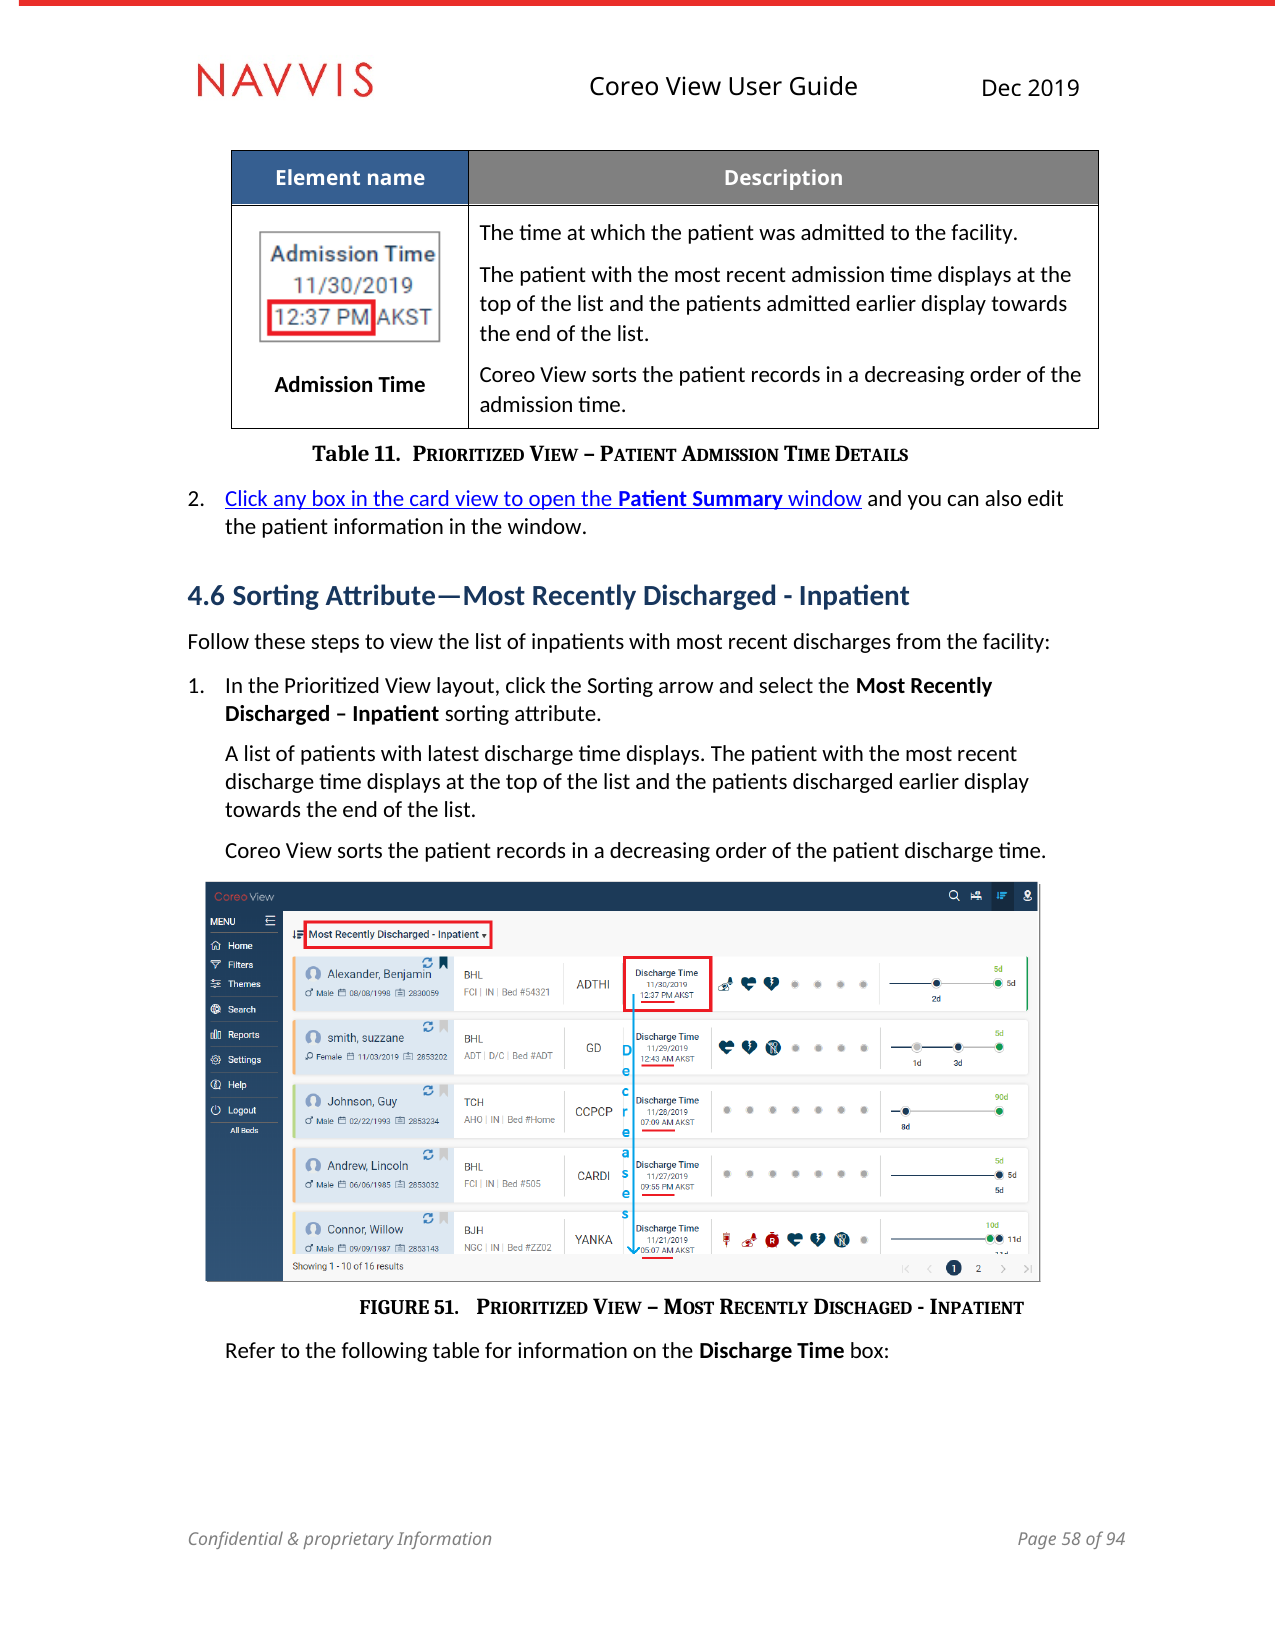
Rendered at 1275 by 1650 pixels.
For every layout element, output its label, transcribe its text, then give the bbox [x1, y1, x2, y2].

text Coreo View sorts the patient records in a decreasing order of the patient discharge time. [225, 836, 1087, 864]
subtitle Sorting Attribute—Most Recently Discharged - Inpatient [187, 577, 1087, 613]
picture [204, 880, 1041, 1282]
list In the Prioritized View layout, click the Sorting arrow and select the Most Recently Discharged – Inpatient sorting attribute. [187, 671, 1087, 727]
text Follow these steps to view the list of inpatients with most recent discharges from the facility: [187, 627, 1087, 656]
list Click any box in the card view to open the Patient Summary window and you can also edit the patient information in the window. [187, 484, 1087, 540]
table_cell Admission Time [232, 206, 468, 427]
table_header Description [469, 151, 1098, 204]
text A list of patients with latest discharge time displays. The patient with the most recent discharge time displays at the top of the list and the patients discharged earlier display towards the end of the list. [225, 739, 1087, 823]
text Prioritized View – Most Recently Dischaged - Inpatient [296, 1294, 1087, 1320]
table_cell The time at which the patient was admitted to the facility. The patient with the most recent admission time displays at the top of the list and the patients admitted earlier display towards the end of the list. Coreo View sorts the patient records in a decreasing order of the admission time. [469, 206, 1098, 427]
picture [187, 55, 383, 104]
picture [258, 230, 442, 344]
table_header Element name [232, 151, 468, 204]
text Prioritized View – Patient Admission Time Details [312, 441, 1087, 467]
text Refer to the following table for information on the Discharge Time box: [225, 1337, 1087, 1364]
